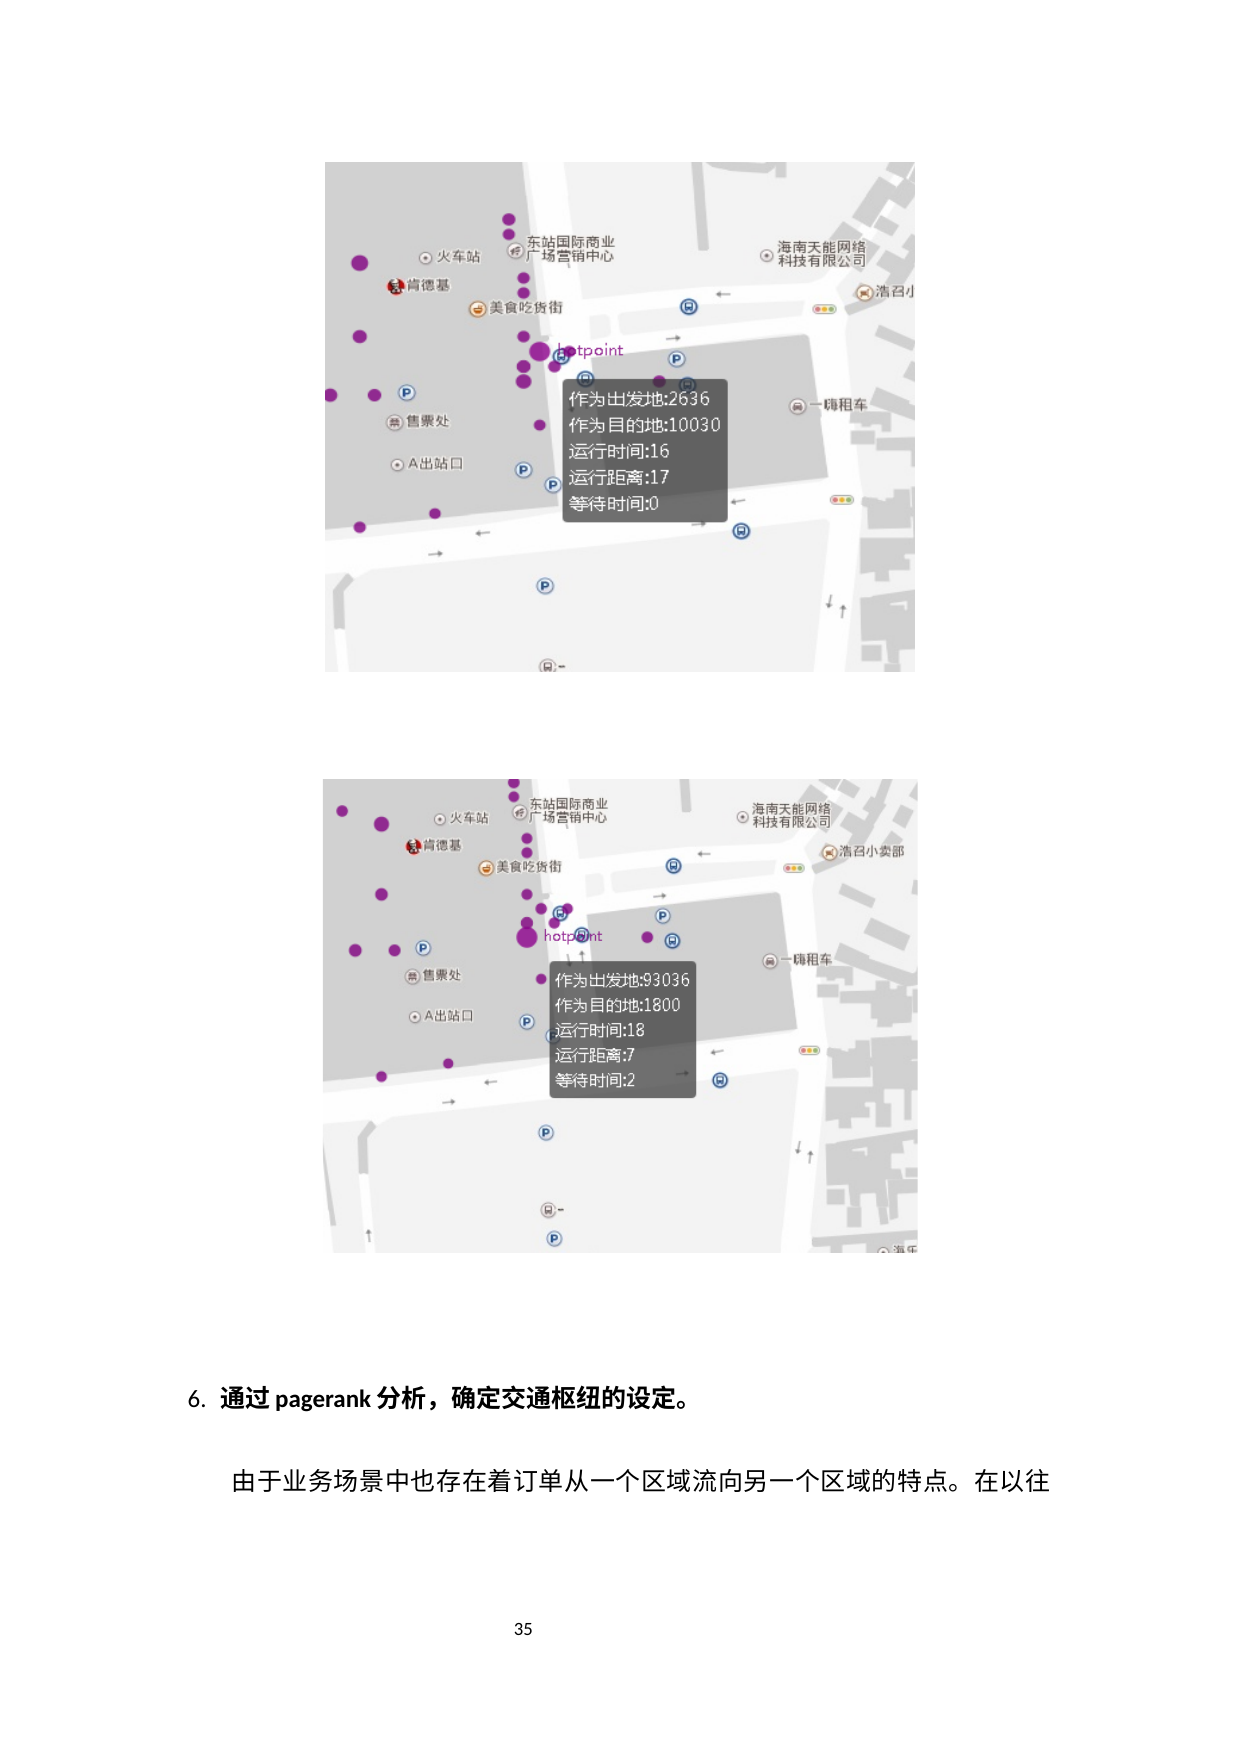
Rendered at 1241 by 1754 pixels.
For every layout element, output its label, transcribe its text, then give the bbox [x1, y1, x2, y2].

list 通过pagerank分析，确定交通枢纽的设定。 [187, 1364, 1053, 1429]
picture [322, 779, 918, 1253]
picture [325, 162, 915, 672]
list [187, 1447, 1053, 1512]
